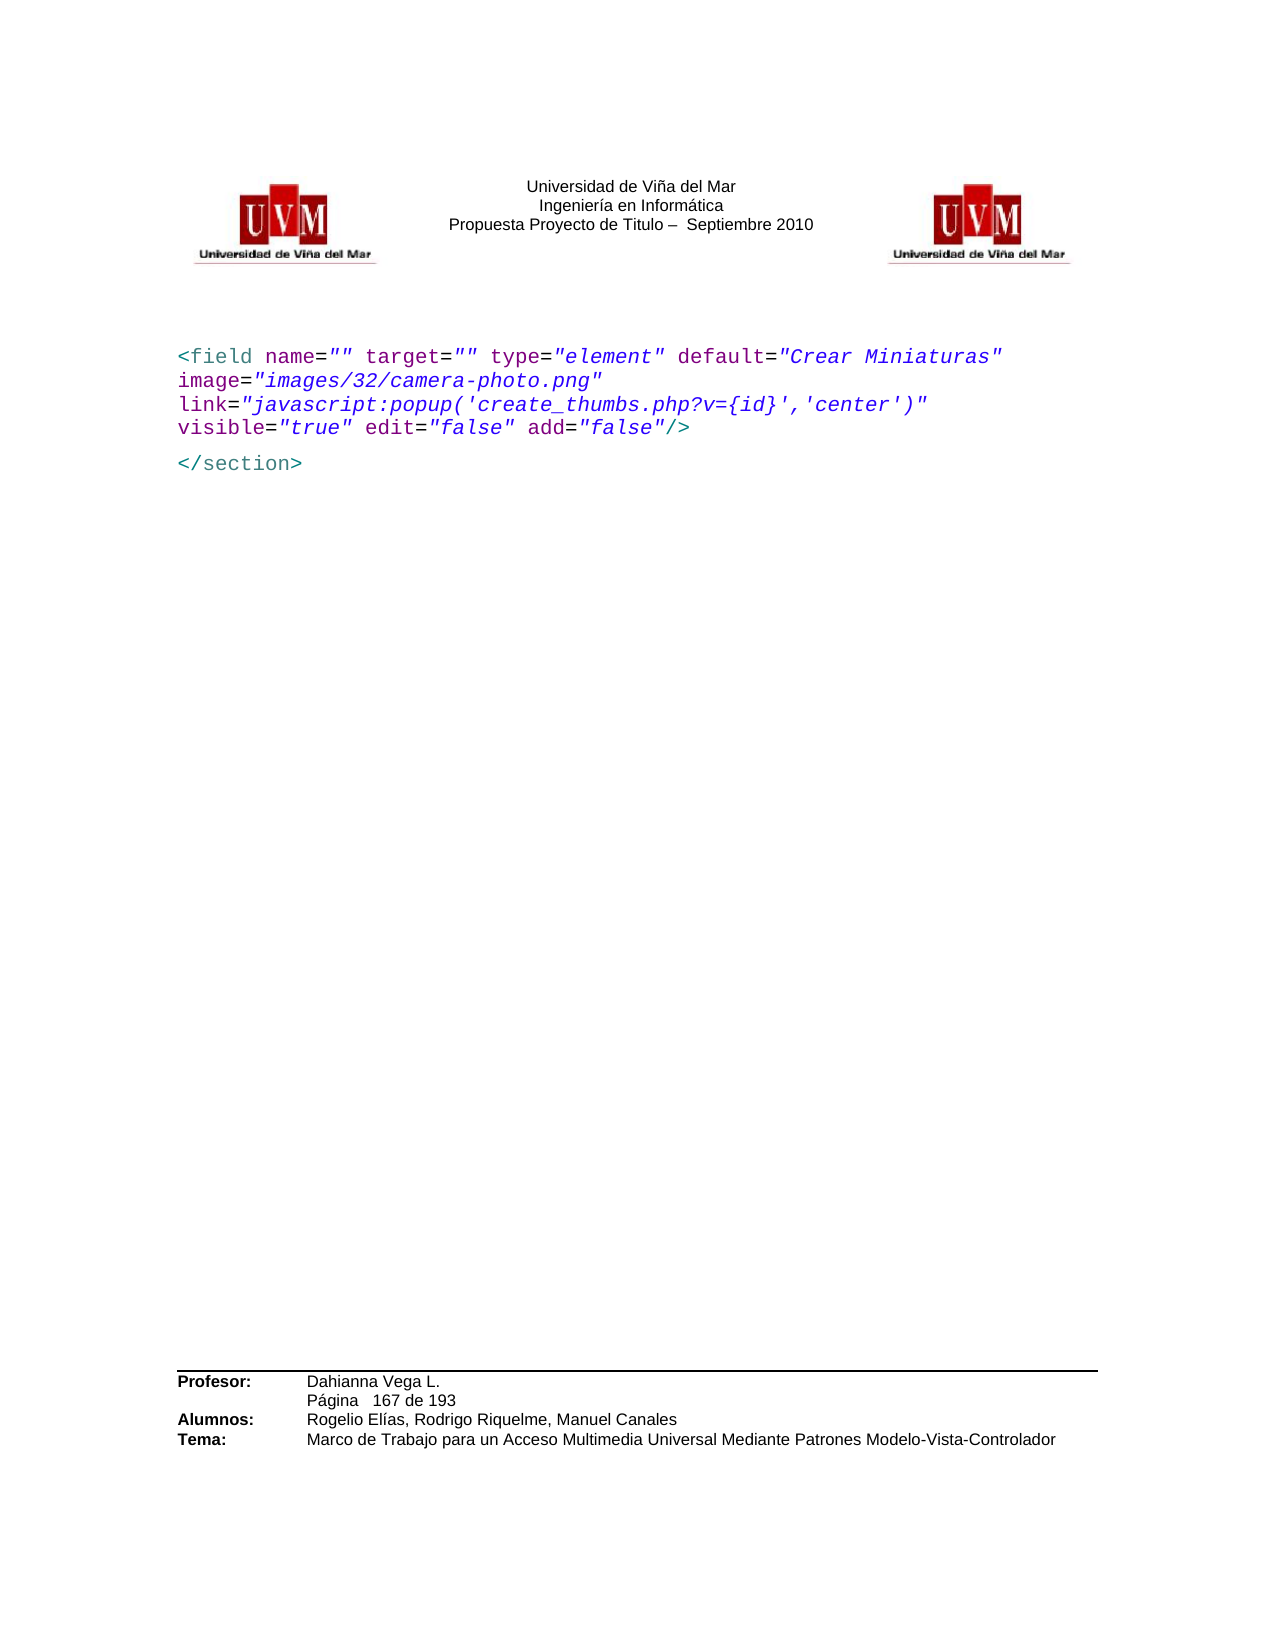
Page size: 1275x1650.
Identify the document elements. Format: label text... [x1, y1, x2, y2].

text <field name="" target="" type="element" default="Crear Miniaturas" image="images/32/camera-photo.png" link="javascript:popup('create_thumbs.php?v={id}','center')" visible="true" edit="false" add="false"/> [177, 346, 1098, 441]
picture [871, 176, 1084, 267]
text </section> [177, 453, 1098, 477]
picture [177, 176, 390, 267]
